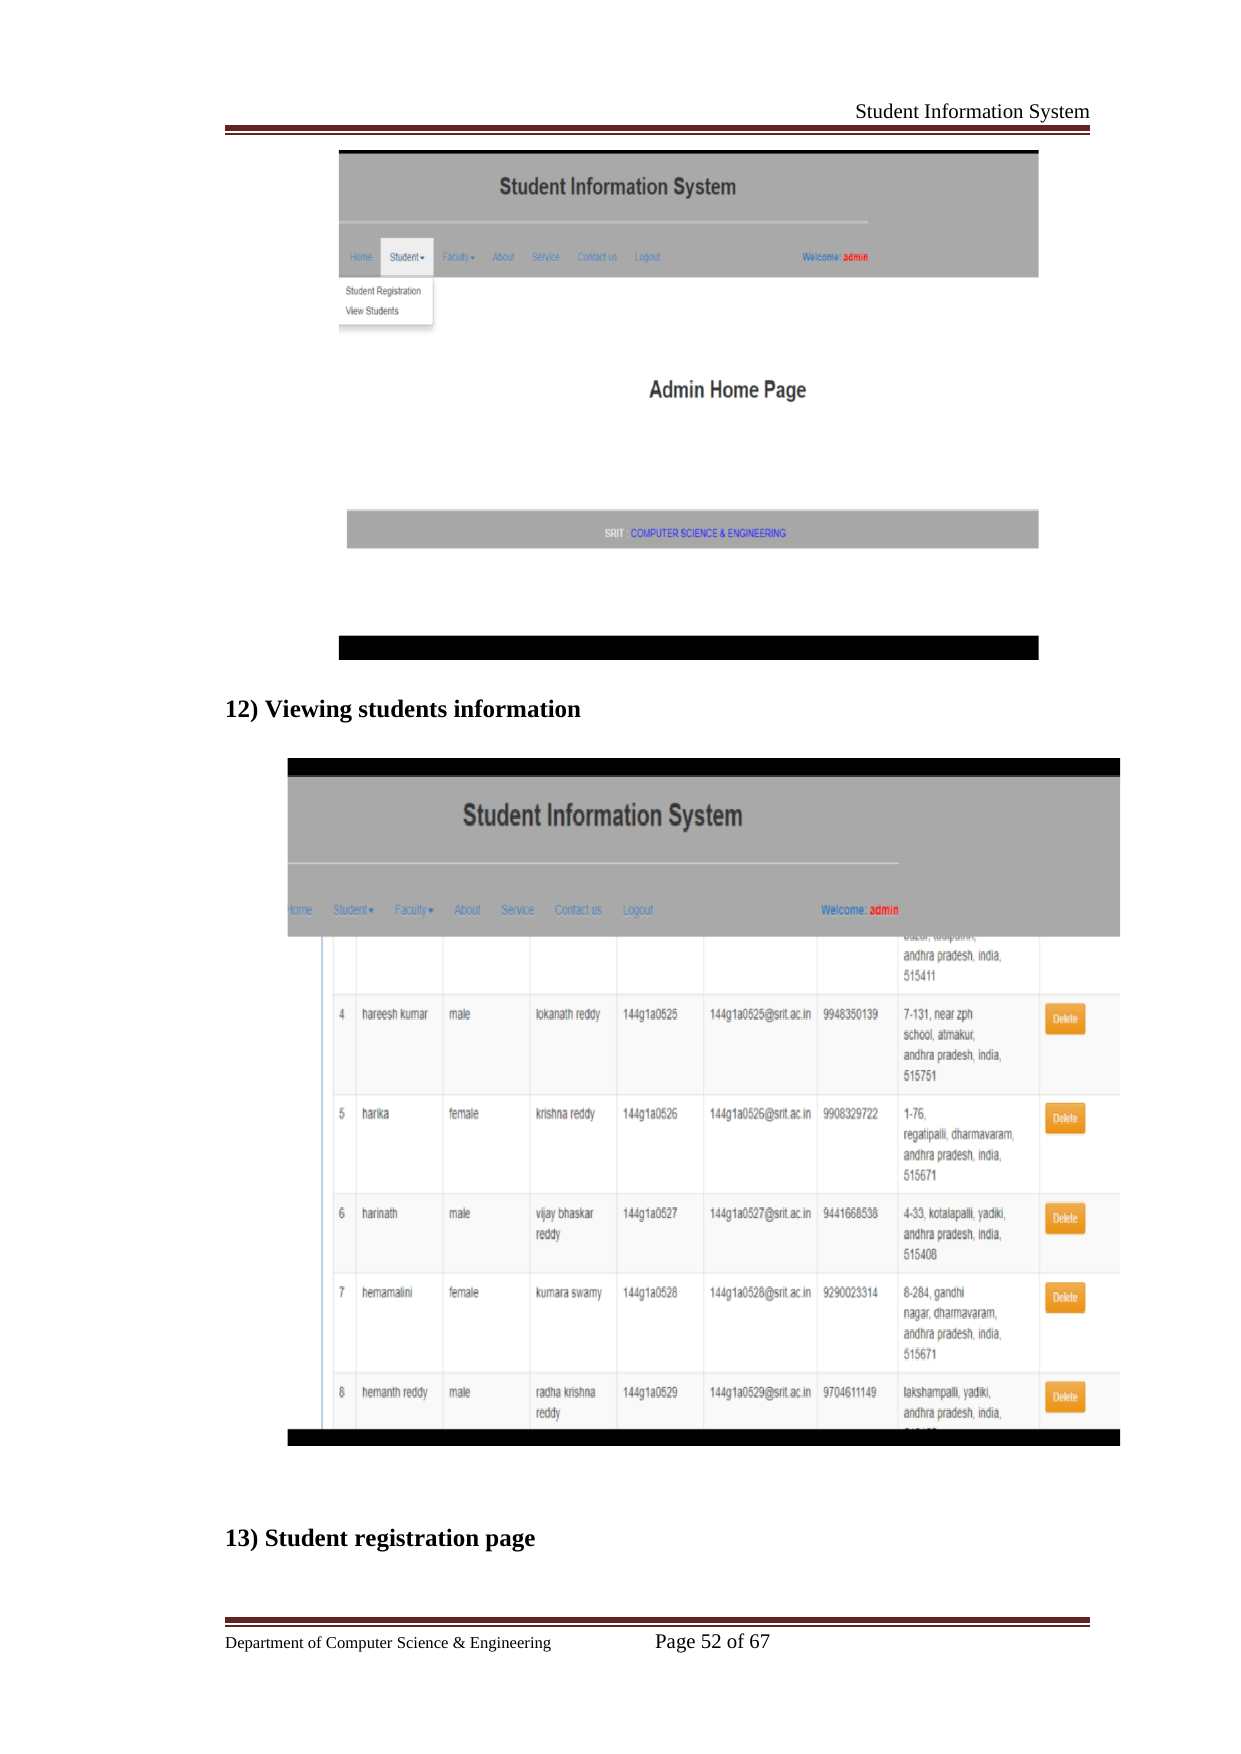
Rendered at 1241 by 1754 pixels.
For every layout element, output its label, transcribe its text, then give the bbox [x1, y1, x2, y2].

picture [287, 758, 1121, 1446]
text 12) Viewing students information [225, 694, 1090, 723]
picture [338, 150, 1039, 660]
text 13) Student registration page [225, 1523, 1090, 1552]
